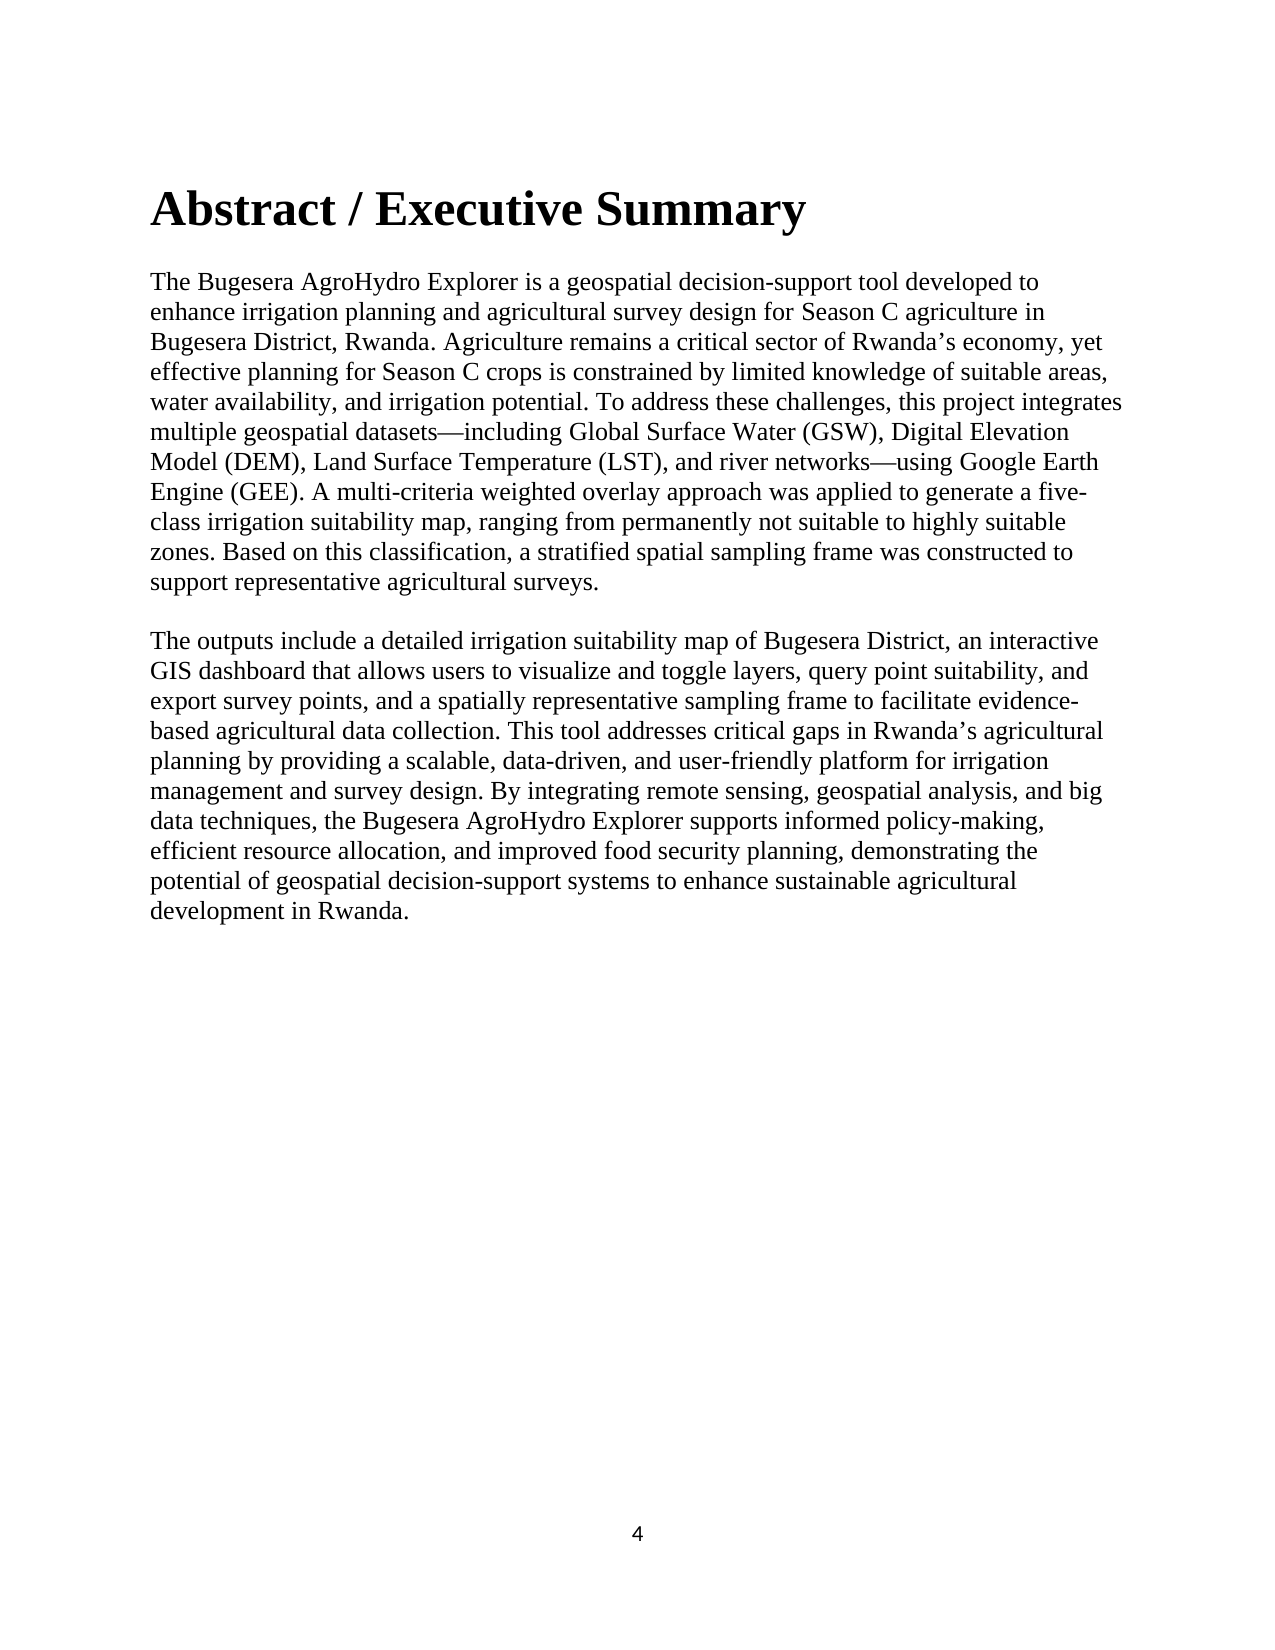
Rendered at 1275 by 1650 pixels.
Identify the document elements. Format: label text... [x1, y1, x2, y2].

text The Bugesera AgroHydro Explorer is a geospatial decision-support tool developed to enhance irrigation planning and agricultural survey design for Season C agriculture in Bugesera District, Rwanda. Agriculture remains a critical sector of Rwanda’s economy, yet effective planning for Season C crops is constrained by limited knowledge of suitable areas, water availability, and irrigation potential. To address these challenges, this project integrates multiple geospatial datasets—including Global Surface Water (GSW), Digital Elevation Model (DEM), Land Surface Temperature (LST), and river networks—using Google Earth Engine (GEE). A multi-criteria weighted overlay approach was applied to generate a five-class irrigation suitability map, ranging from permanently not suitable to highly suitable zones. Based on this classification, a stratified spatial sampling frame was constructed to support representative agricultural surveys. [150, 266, 1125, 596]
subtitle Abstract / Executive Summary [150, 179, 1125, 237]
text The outputs include a detailed irrigation suitability map of Bugesera District, an interactive GIS dashboard that allows users to visualize and toggle layers, query point suitability, and export survey points, and a spatially representative sampling frame to facilitate evidence-based agricultural data collection. This tool addresses critical gaps in Rwanda’s agricultural planning by providing a scalable, data-driven, and user-friendly platform for irrigation management and survey design. By integrating remote sensing, geospatial analysis, and big data techniques, the Bugesera AgroHydro Explorer supports informed policy-making, efficient resource allocation, and improved food security planning, demonstrating the potential of geospatial decision-support systems to enhance sustainable agricultural development in Rwanda. [150, 625, 1125, 925]
